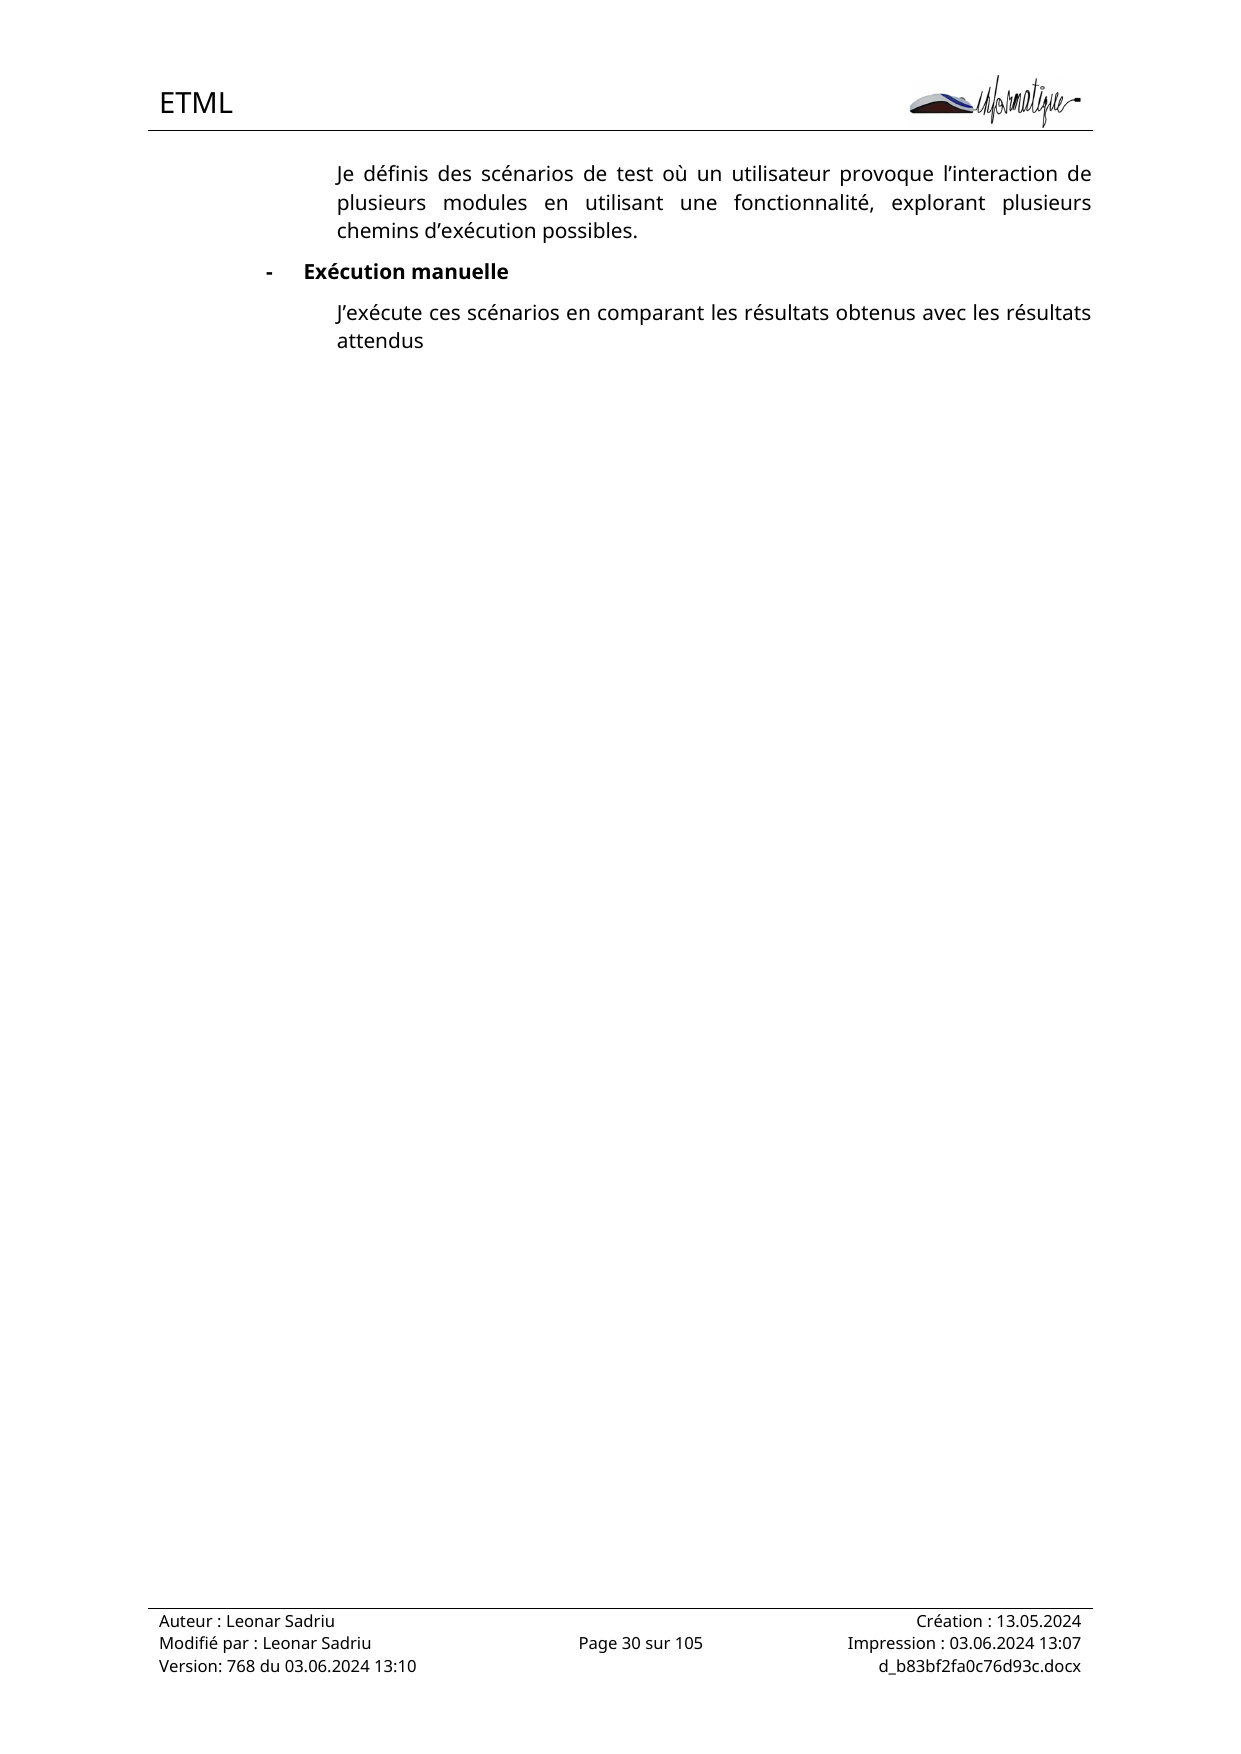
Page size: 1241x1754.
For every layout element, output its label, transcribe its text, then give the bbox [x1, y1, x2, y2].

picture [909, 75, 1082, 128]
text J’exécute ces scénarios en comparant les résultats obtenus avec les résultats attendus [337, 298, 1092, 355]
list Exécution manuelle [266, 257, 1092, 285]
text Je définis des scénarios de test où un utilisateur provoque l’interaction de plusieurs modules en utilisant une fonctionnalité, explorant plusieurs chemins d’exécution possibles. [337, 159, 1092, 244]
